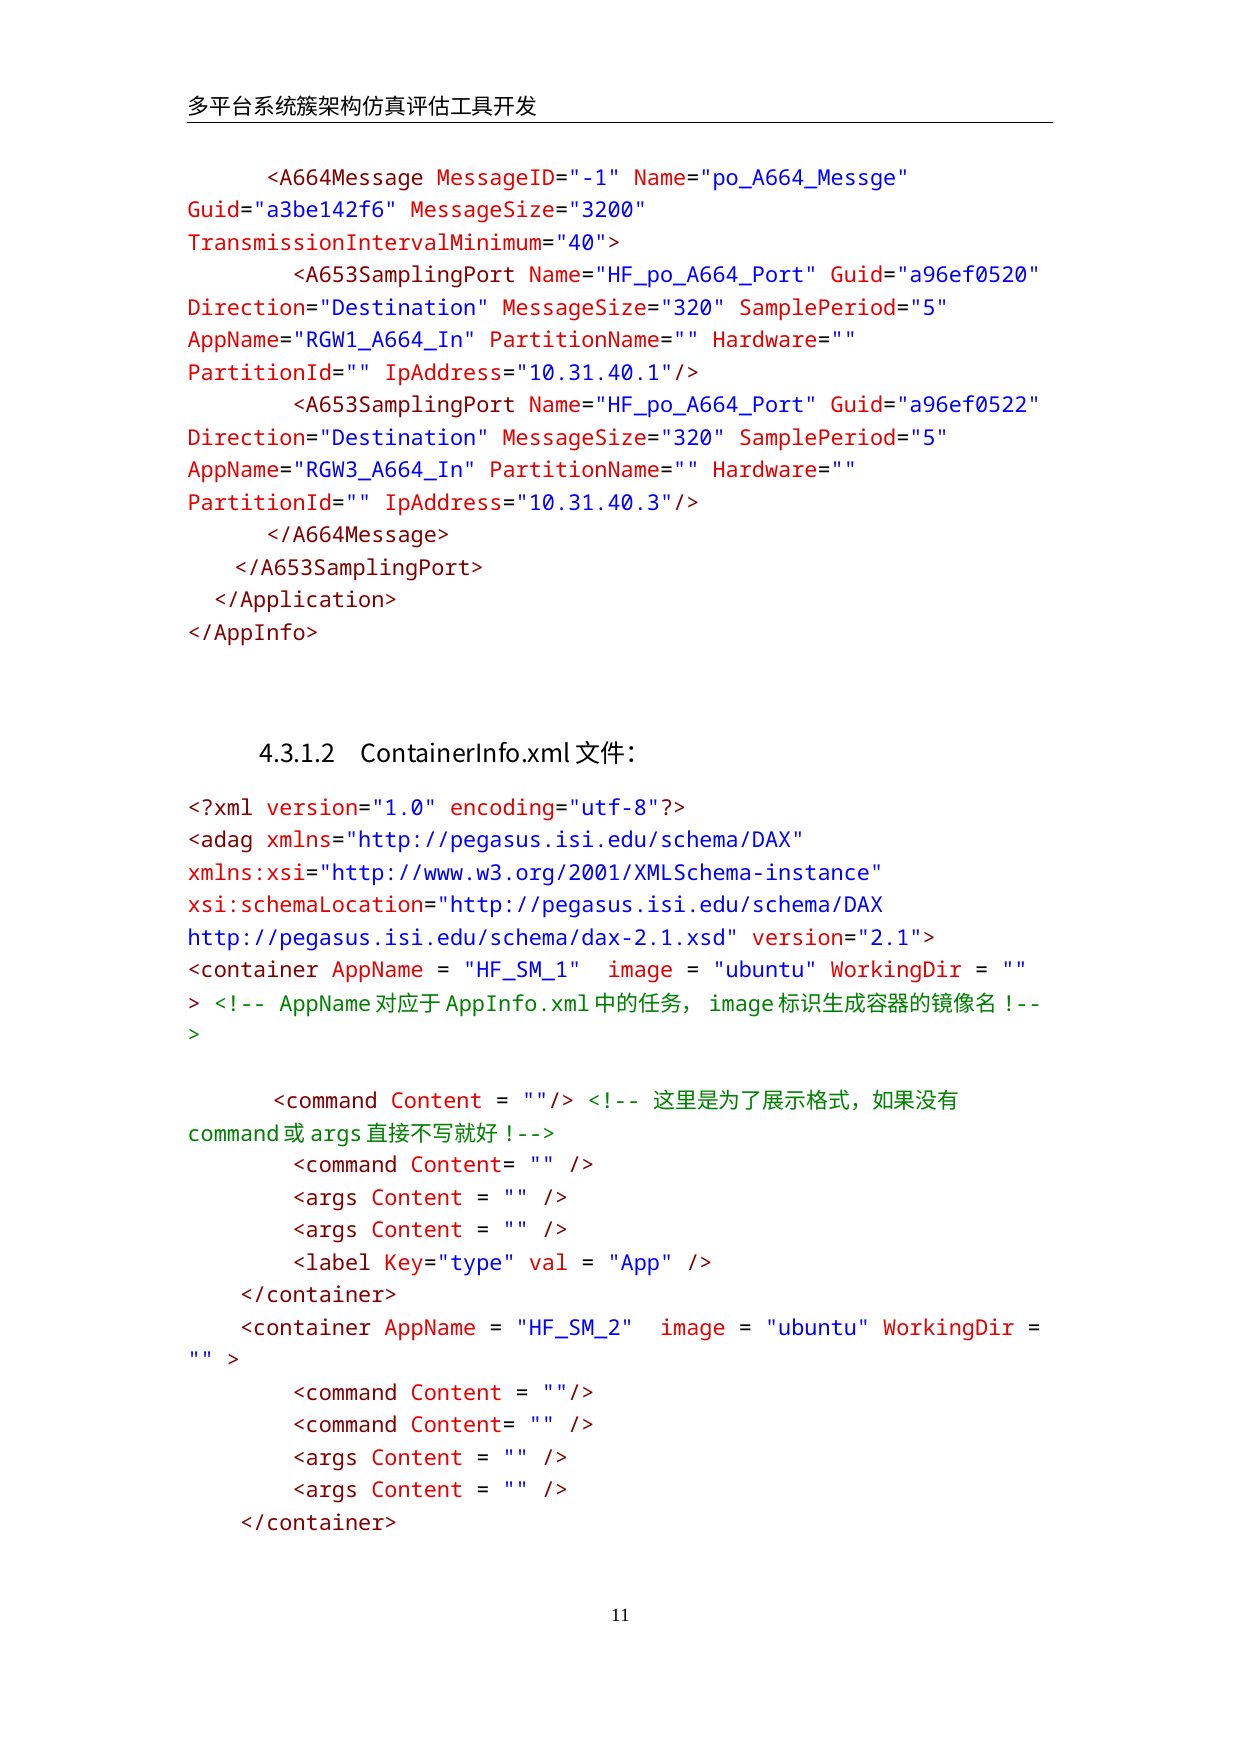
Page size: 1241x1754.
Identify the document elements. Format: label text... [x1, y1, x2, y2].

text <command Content = ""/> [187, 1375, 1053, 1408]
text <?xml version="1.0" encoding="utf-8"?> [187, 790, 1053, 823]
text </container> [187, 1278, 1053, 1310]
text <command Content= "" /> [187, 1148, 1053, 1180]
text <args Content = "" /> [187, 1440, 1053, 1473]
text <args Content = "" /> [187, 1213, 1053, 1245]
text <adag xmlns="http://pegasus.isi.edu/schema/DAX" xmlns:xsi="http://www.w3.org/2001/XMLSchema-instance" xsi:schemaLocation="http://pegasus.isi.edu/schema/DAX http://pegasus.isi.edu/schema/dax-2.1.xsd" version="2.1"> [187, 823, 1053, 953]
text <label Key="type" val = "App" /> [187, 1245, 1053, 1278]
text <args Content = "" /> [187, 1473, 1053, 1505]
text </container> [187, 1505, 1053, 1538]
text <A653SamplingPort Name="HF_po_A664_Port" Guid="a96ef0522" Direction="Destination" MessageSize="320" SamplePeriod="5" AppName="RGW3_A664_In" PartitionName="" Hardware="" PartitionId="" IpAddress="10.31.40.3"/> [187, 388, 1053, 518]
text <command Content = ""/> <!-- 这里是为了展示格式，如果没有command或args直接不写就好 !--> [187, 1083, 1053, 1148]
text </AppInfo> [187, 615, 1053, 648]
text </A664Message> [187, 518, 1053, 550]
text <container AppName = "HF_SM_2" image = "ubuntu" WorkingDir = "" > [187, 1310, 1053, 1375]
text <command Content= "" /> [187, 1408, 1053, 1440]
text <container AppName = "HF_SM_1" image = "ubuntu" WorkingDir = "" > <!-- AppName对应于AppInfo.xml中的任务， image标识生成容器的镜像名 !--> [187, 953, 1053, 1050]
text </A653SamplingPort> [187, 550, 1053, 583]
text <A653SamplingPort Name="HF_po_A664_Port" Guid="a96ef0520" Direction="Destination" MessageSize="320" SamplePeriod="5" AppName="RGW1_A664_In" PartitionName="" Hardware="" PartitionId="" IpAddress="10.31.40.1"/> [187, 258, 1053, 388]
subtitle ContainerInfo.xml文件： [259, 719, 1028, 784]
text <args Content = "" /> [187, 1180, 1053, 1213]
text <A664Message MessageID="-1" Name="po_A664_Messge" Guid="a3be142f6" MessageSize="3200" TransmissionIntervalMinimum="40"> [187, 160, 1053, 258]
text </Application> [187, 583, 1053, 615]
